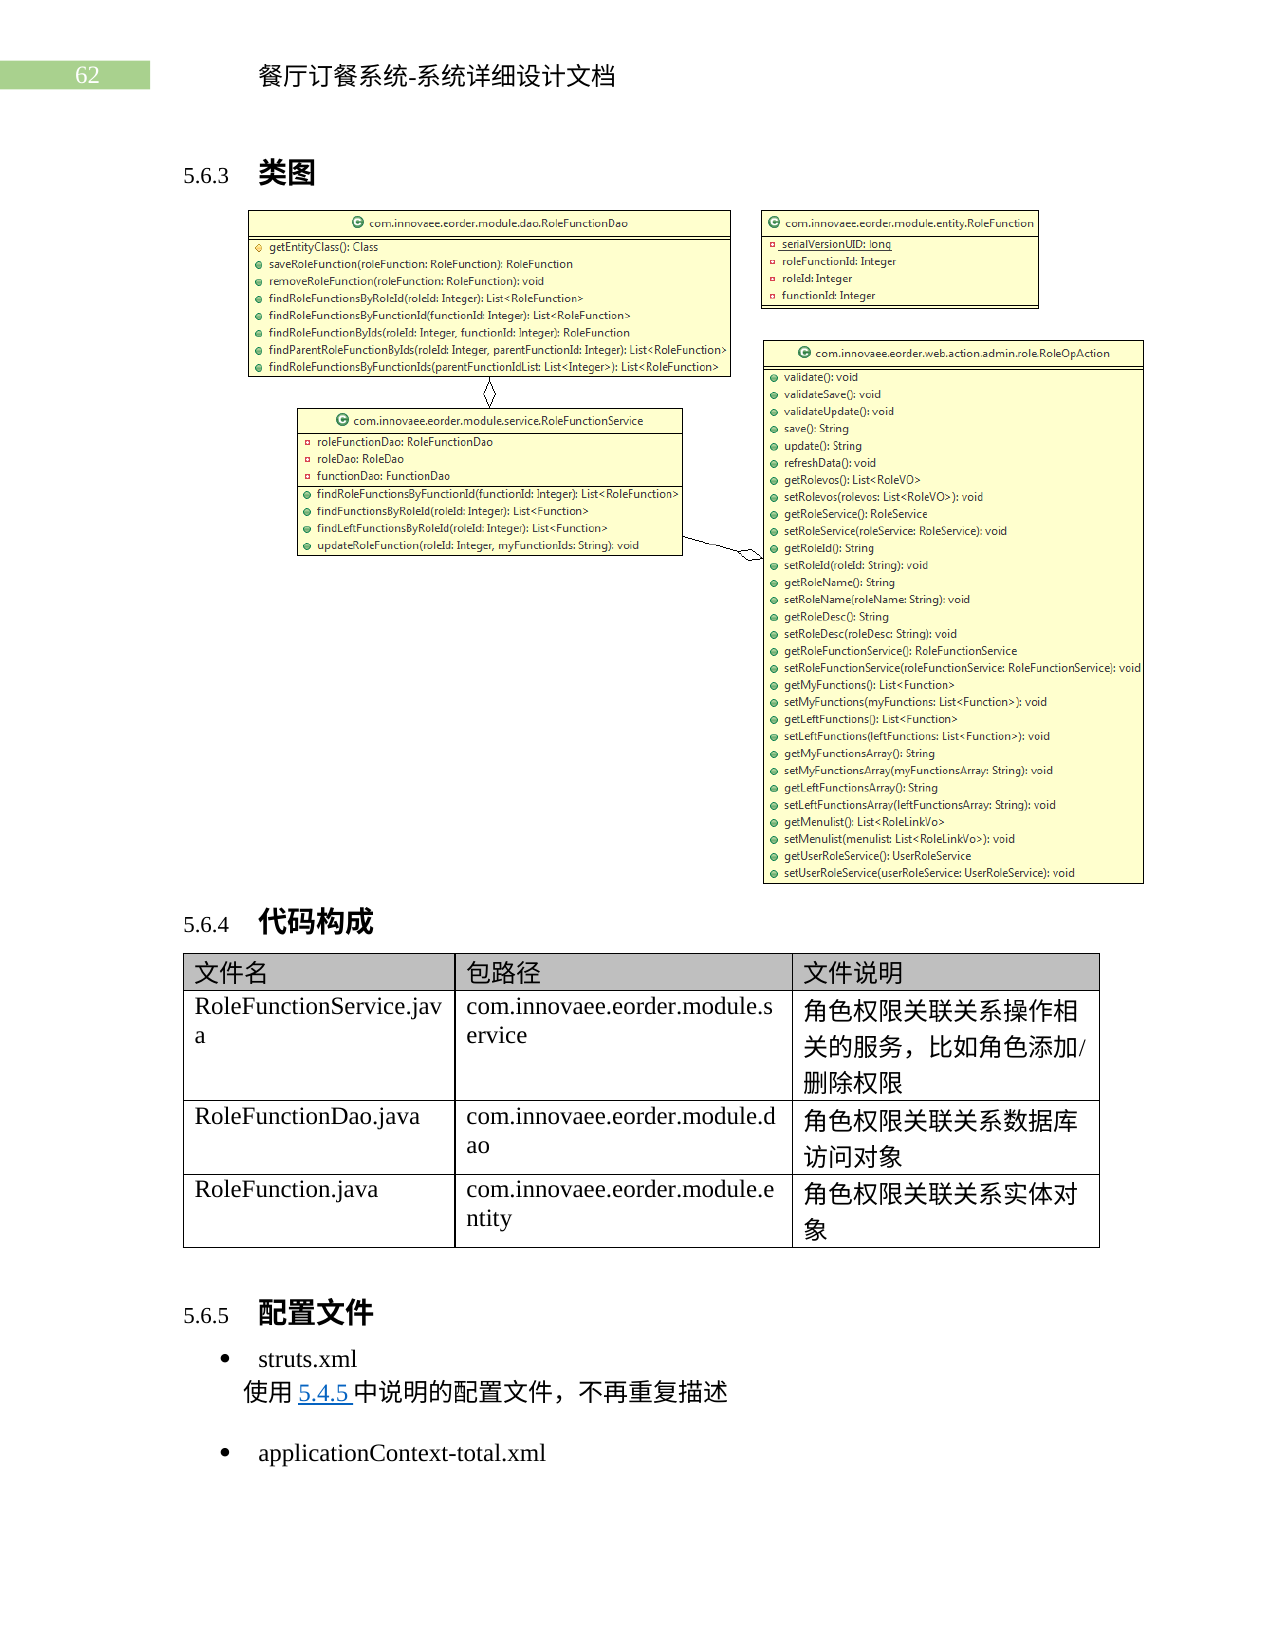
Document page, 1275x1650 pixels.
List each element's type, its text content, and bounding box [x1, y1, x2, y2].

list applicationContext-total.xml [221, 1438, 1088, 1467]
table_cell RoleFunctionDao.java [184, 1101, 454, 1173]
list struts.xml [221, 1344, 1088, 1373]
table_cell 角色权限关联关系实体对象 [793, 1175, 1099, 1247]
picture [243, 204, 1148, 886]
subtitle 代码构成 [183, 898, 1088, 940]
table_cell 角色权限关联关系数据库访问对象 [793, 1101, 1099, 1173]
table_cell com.innovaee.eorder.module.entity [456, 1175, 792, 1247]
subtitle 配置文件 [183, 1289, 1088, 1332]
table_cell com.innovaee.eorder.module.service [456, 991, 792, 1100]
table_cell com.innovaee.eorder.module.dao [456, 1101, 792, 1173]
table_header 文件说明 [793, 954, 1099, 990]
table_cell RoleFunction.java [184, 1175, 454, 1247]
table_cell 角色权限关联关系操作相关的服务，比如角色添加/删除权限 [793, 991, 1099, 1100]
subtitle 类图 [183, 150, 1088, 192]
table_header 包路径 [456, 954, 792, 990]
table_header 文件名 [184, 954, 454, 990]
table_cell RoleFunctionService.java [184, 991, 454, 1100]
text 使用5.4.5中说明的配置文件，不再重复描述 [183, 1373, 1088, 1409]
